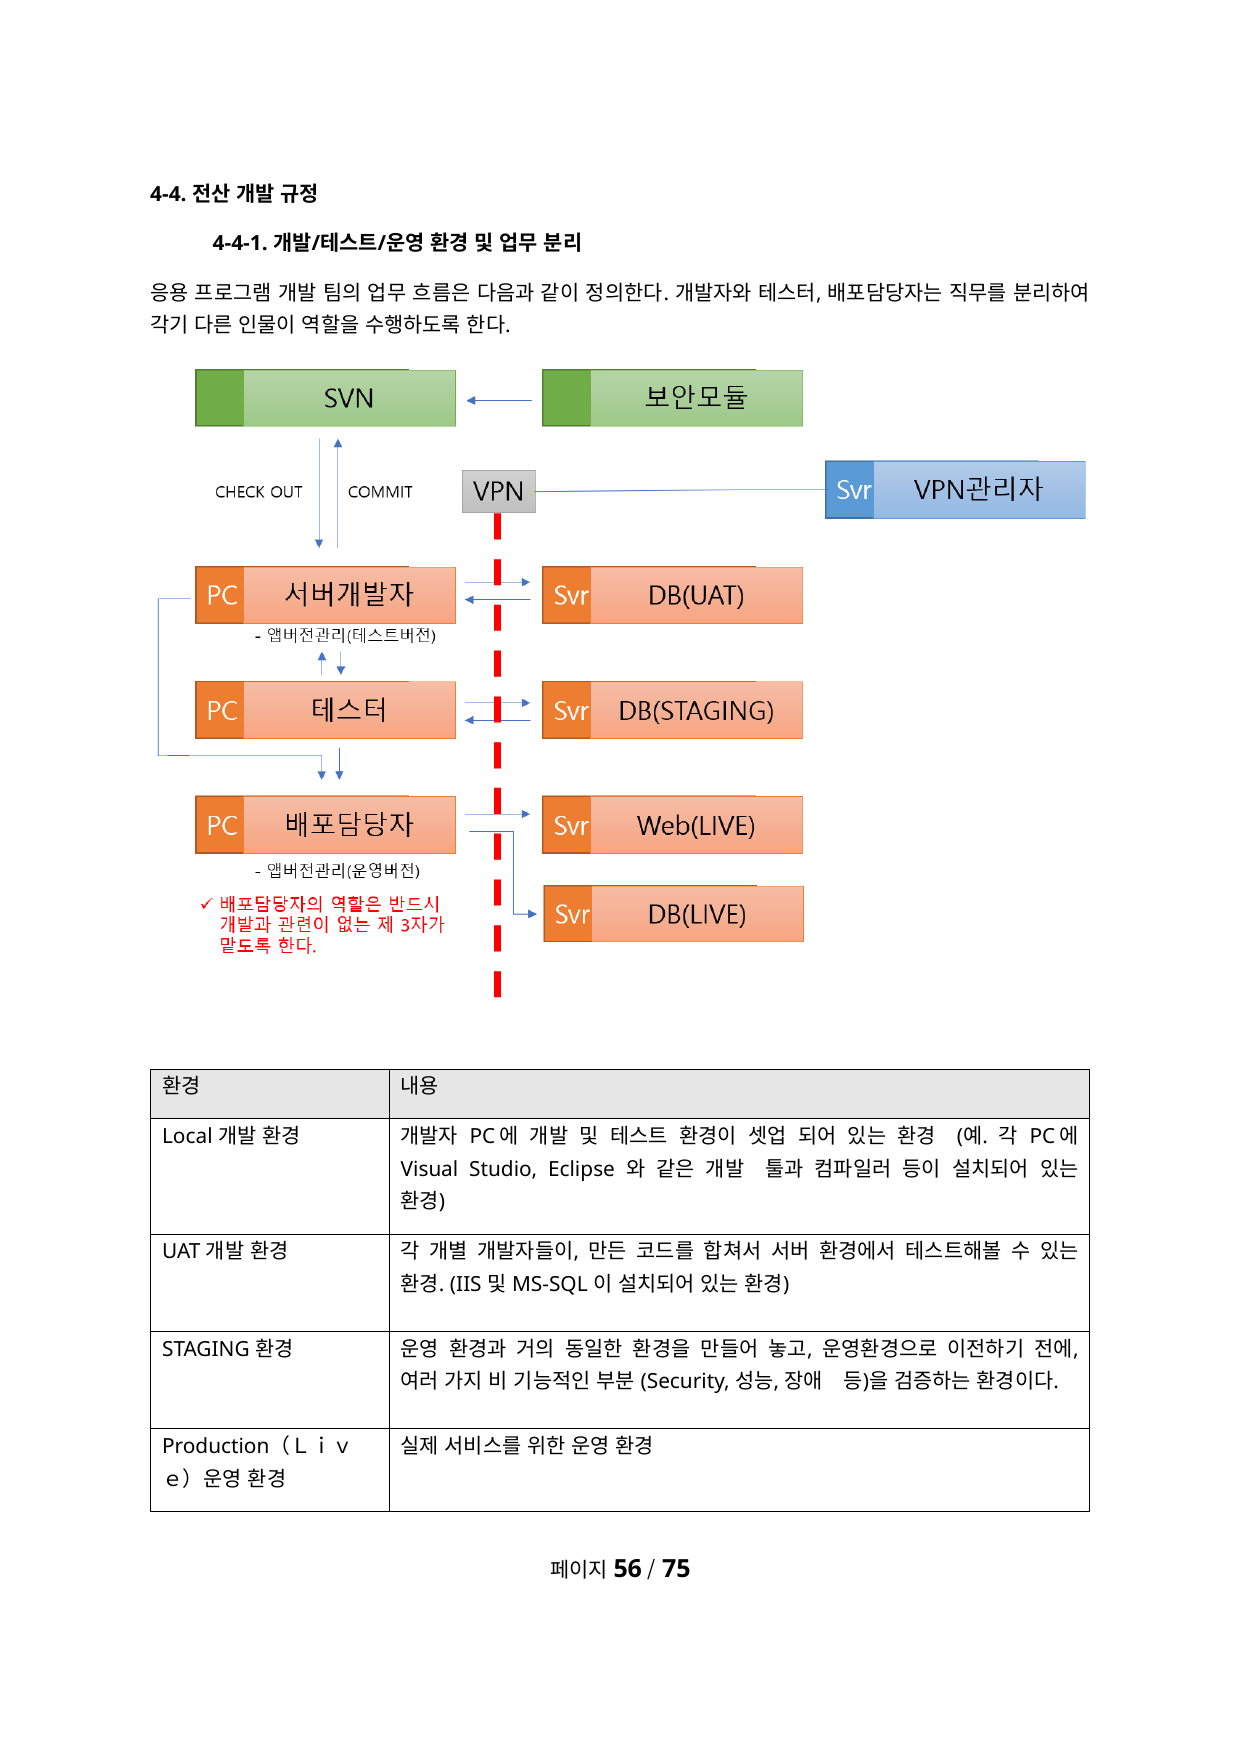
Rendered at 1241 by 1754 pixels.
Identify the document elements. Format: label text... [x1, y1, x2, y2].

picture [150, 358, 1091, 1003]
table_cell STAGING 환경 [151, 1332, 389, 1428]
subtitle 4-4. 전산 개발 규정 [150, 177, 1090, 207]
table_cell UAT 개발 환경 [151, 1235, 389, 1331]
table_cell 각 개별 개발자들이, 만든 코드를 합쳐서 서버 환경에서 테스트해볼 수 있는 환경. (IIS 및 MS-SQL 이 설치되어 있는 환경) [390, 1235, 1089, 1331]
table_cell 운영 환경과 거의 동일한 환경을 만들어 놓고, 운영환경으로 이전하기 전에, 여러 가지 비 기능적인 부분 (Security, 성능, 장애 등)을 검증하는 환경이다. [390, 1332, 1089, 1428]
text 응용 프로그램 개발 팀의 업무 흐름은 다음과 같이 정의한다. 개발자와 테스터, 배포담당자는 직무를 분리하여 각기 다른 인물이 역할을 수행하도록 한다. [150, 276, 1090, 339]
table_header 환경 [151, 1070, 389, 1118]
subtitle 4-4-1. 개발/테스트/운영 환경 및 업무 분리 [212, 227, 1090, 257]
table_cell Production（Ｌｉｖｅ）운영 환경 [151, 1429, 389, 1511]
table_header 내용 [390, 1070, 1089, 1118]
table_cell 개발자 PC에 개발 및 테스트 환경이 셋업 되어 있는 환경 (예. 각 PC에 Visual Studio, Eclipse 와 같은 개발 툴과 컴파일러 등이 설치되어 있는 환경) [390, 1119, 1089, 1233]
table_cell Local 개발 환경 [151, 1119, 389, 1233]
table_cell 실제 서비스를 위한 운영 환경 [390, 1429, 1089, 1511]
